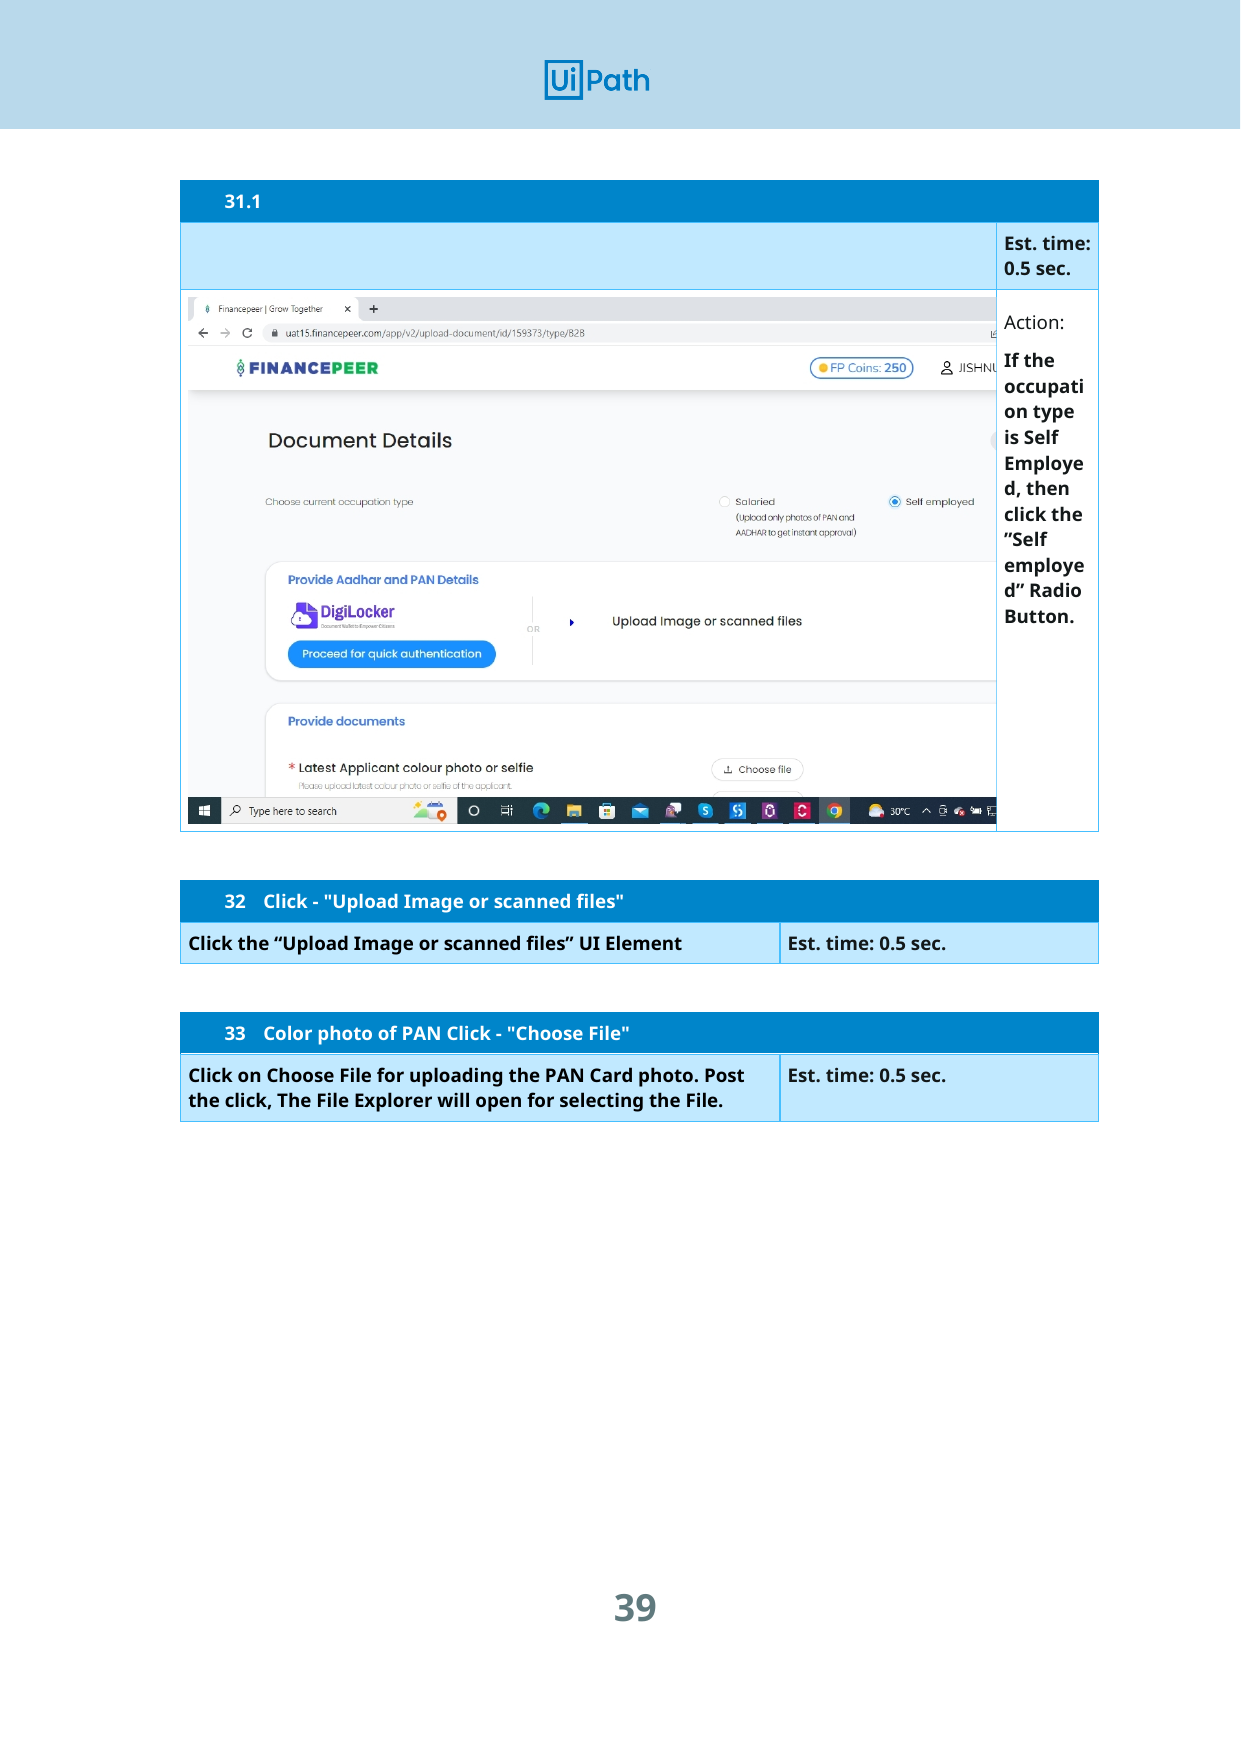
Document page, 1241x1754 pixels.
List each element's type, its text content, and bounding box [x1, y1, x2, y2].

table_cell Action: If the occupation type is Self Employed, then click the ”Self employed” Radio Button. [997, 290, 1098, 831]
table_header [997, 181, 1098, 222]
table_cell Est. time: 0.5 sec. [997, 223, 1098, 289]
table_cell Click the “Upload Image or scanned files” UI Element [181, 923, 779, 963]
table_cell [181, 290, 996, 831]
table_cell Est. time: 0.5 sec. [781, 1055, 1098, 1121]
table_cell Est. time: 0.5 sec. [781, 923, 1098, 963]
picture [188, 297, 997, 824]
table_header [181, 181, 996, 222]
table_cell Click on Choose File for uploading the PAN Card photo. Post the click, The File Explorer will open for selecting the File. [181, 1055, 779, 1121]
table_header Click - "Upload Image or scanned files" [181, 881, 1098, 922]
table_header Color photo of PAN Click - "Choose File" [181, 1013, 1098, 1053]
picture [544, 60, 651, 100]
table_cell [181, 223, 996, 289]
